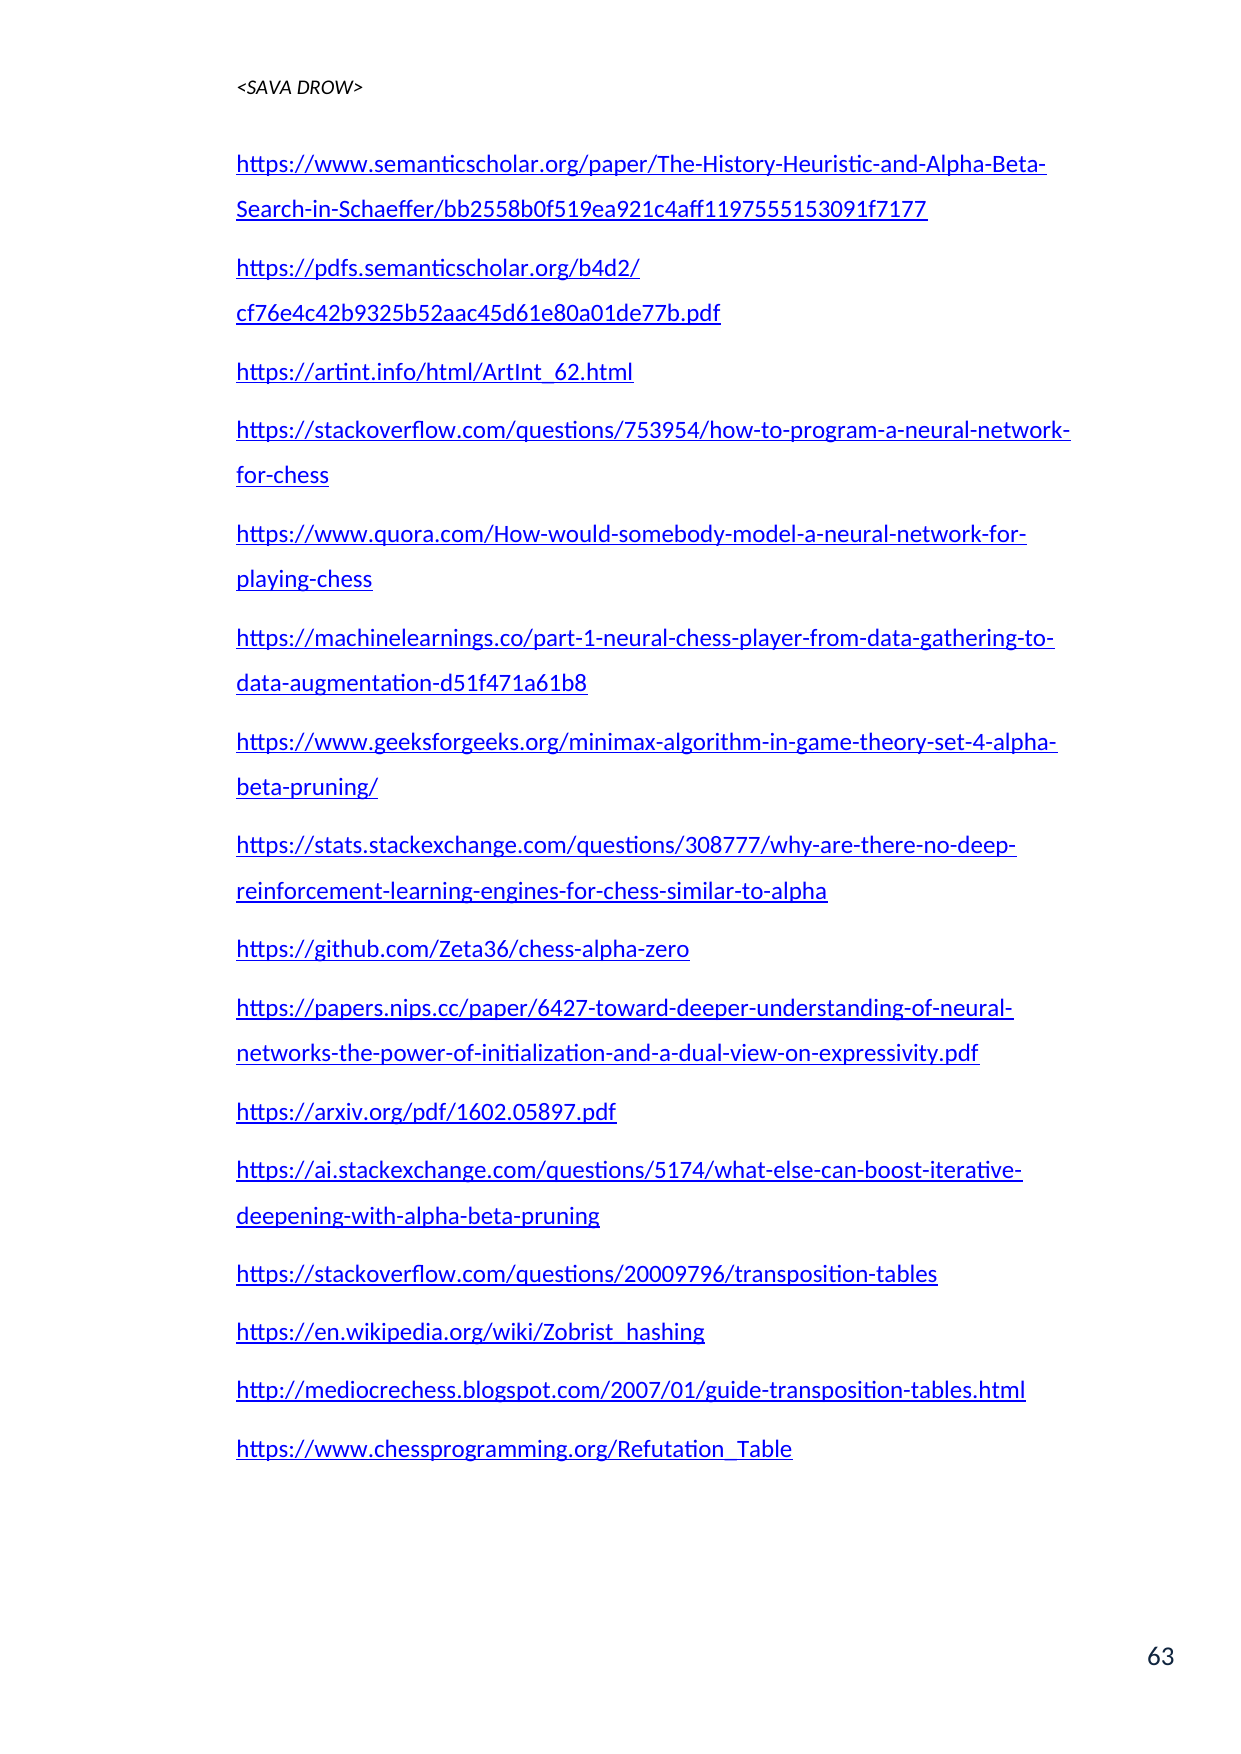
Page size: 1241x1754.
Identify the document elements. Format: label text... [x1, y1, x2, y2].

text https://en.wikipedia.org/wiki/Zobrist_hashing [236, 1316, 1092, 1347]
text https://stackoverflow.com/questions/20009796/transposition-tables [236, 1258, 1092, 1288]
text https://pdfs.semanticscholar.org/b4d2/cf76e4c42b9325b52aac45d61e80a01de77b.pdf [236, 252, 1092, 328]
text https://stackoverflow.com/questions/753954/how-to-program-a-neural-network-for-chess [236, 414, 1092, 490]
text https://artint.info/html/ArtInt_62.html [236, 356, 1092, 386]
text https://papers.nips.cc/paper/6427-toward-deeper-understanding-of-neural-networks-the-power-of-initialization-and-a-dual-view-on-expressivity.pdf [236, 992, 1092, 1068]
text http://mediocrechess.blogspot.com/2007/01/guide-transposition-tables.html [236, 1374, 1092, 1405]
text https://www.quora.com/How-would-somebody-model-a-neural-network-for-playing-chess [236, 518, 1092, 594]
text https://arxiv.org/pdf/1602.05897.pdf [236, 1096, 1092, 1126]
text https://machinelearnings.co/part-1-neural-chess-player-from-data-gathering-to-data-augmentation-d51f471a61b8 [236, 622, 1092, 698]
text https://www.geeksforgeeks.org/minimax-algorithm-in-game-theory-set-4-alpha-beta-pruning/ [236, 726, 1092, 802]
text https://stats.stackexchange.com/questions/308777/why-are-there-no-deep-reinforcement-learning-engines-for-chess-similar-to-alpha [236, 830, 1092, 906]
text https://ai.stackexchange.com/questions/5174/what-else-can-boost-iterative-deepening-with-alpha-beta-pruning [236, 1154, 1092, 1230]
text https://github.com/Zeta36/chess-alpha-zero [236, 934, 1092, 964]
text https://www.semanticscholar.org/paper/The-History-Heuristic-and-Alpha-Beta-Search-in-Schaeffer/bb2558b0f519ea921c4aff1197555153091f7177 [236, 148, 1092, 224]
text https://www.chessprogramming.org/Refutation_Table [236, 1433, 1092, 1463]
